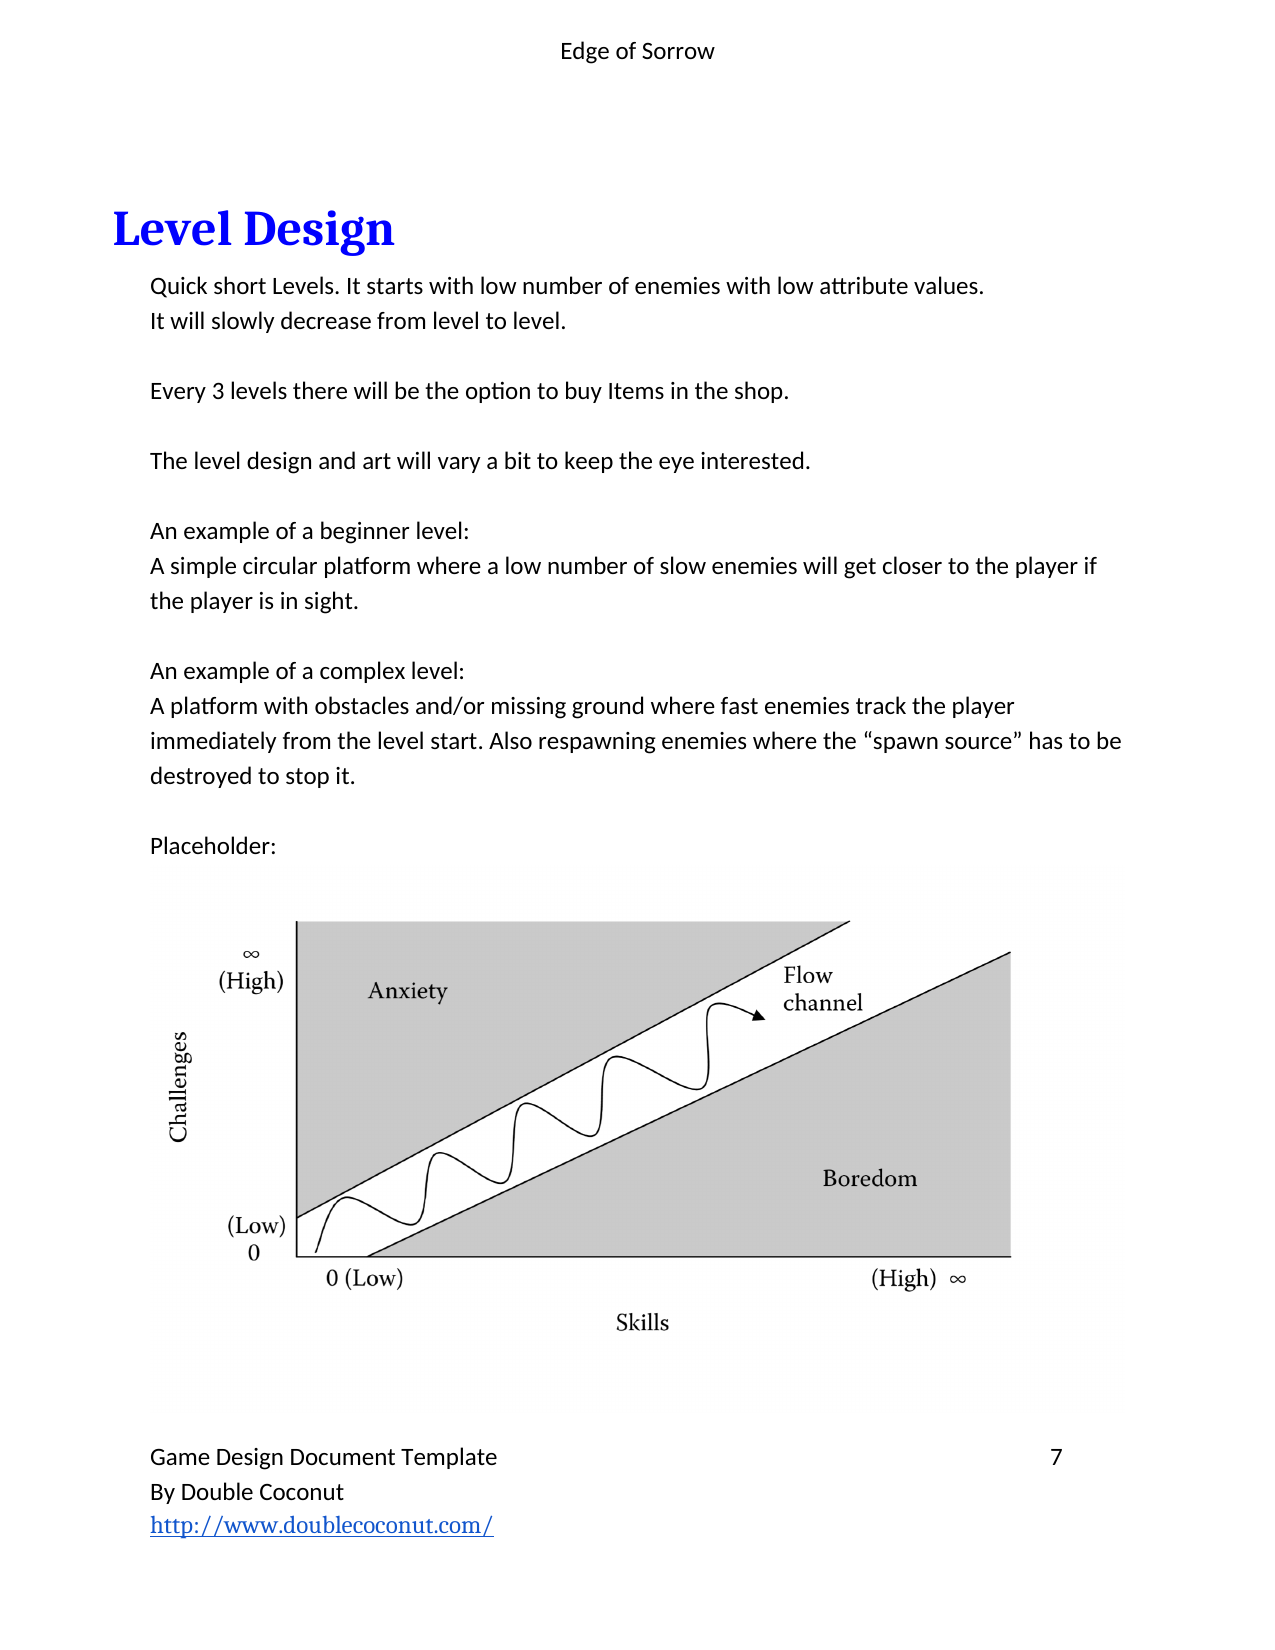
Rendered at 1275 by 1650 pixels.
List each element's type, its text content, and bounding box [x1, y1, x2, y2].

text Placeholder: [150, 830, 1125, 861]
picture [150, 865, 1125, 1413]
text Quick short Levels. It starts with low number of enemies with low attribute values. [150, 270, 1125, 301]
text It will slowly decrease from level to level. [150, 305, 1125, 336]
text A platform with obstacles and/or missing ground where fast enemies track the player immediately from the level start. Also respawning enemies where the “spawn source” has to be destroyed to stop it. [150, 690, 1125, 791]
text A simple circular platform where a low number of slow enemies will get closer to the player if the player is in sight. [150, 550, 1125, 616]
text An example of a complex level: [150, 655, 1125, 686]
text Every 3 levels there will be the option to buy Items in the shop. [150, 375, 1125, 406]
subtitle Level Design [112, 200, 1125, 257]
text An example of a beginner level: [150, 515, 1125, 546]
text The level design and art will vary a bit to keep the eye interested. [150, 445, 1125, 476]
